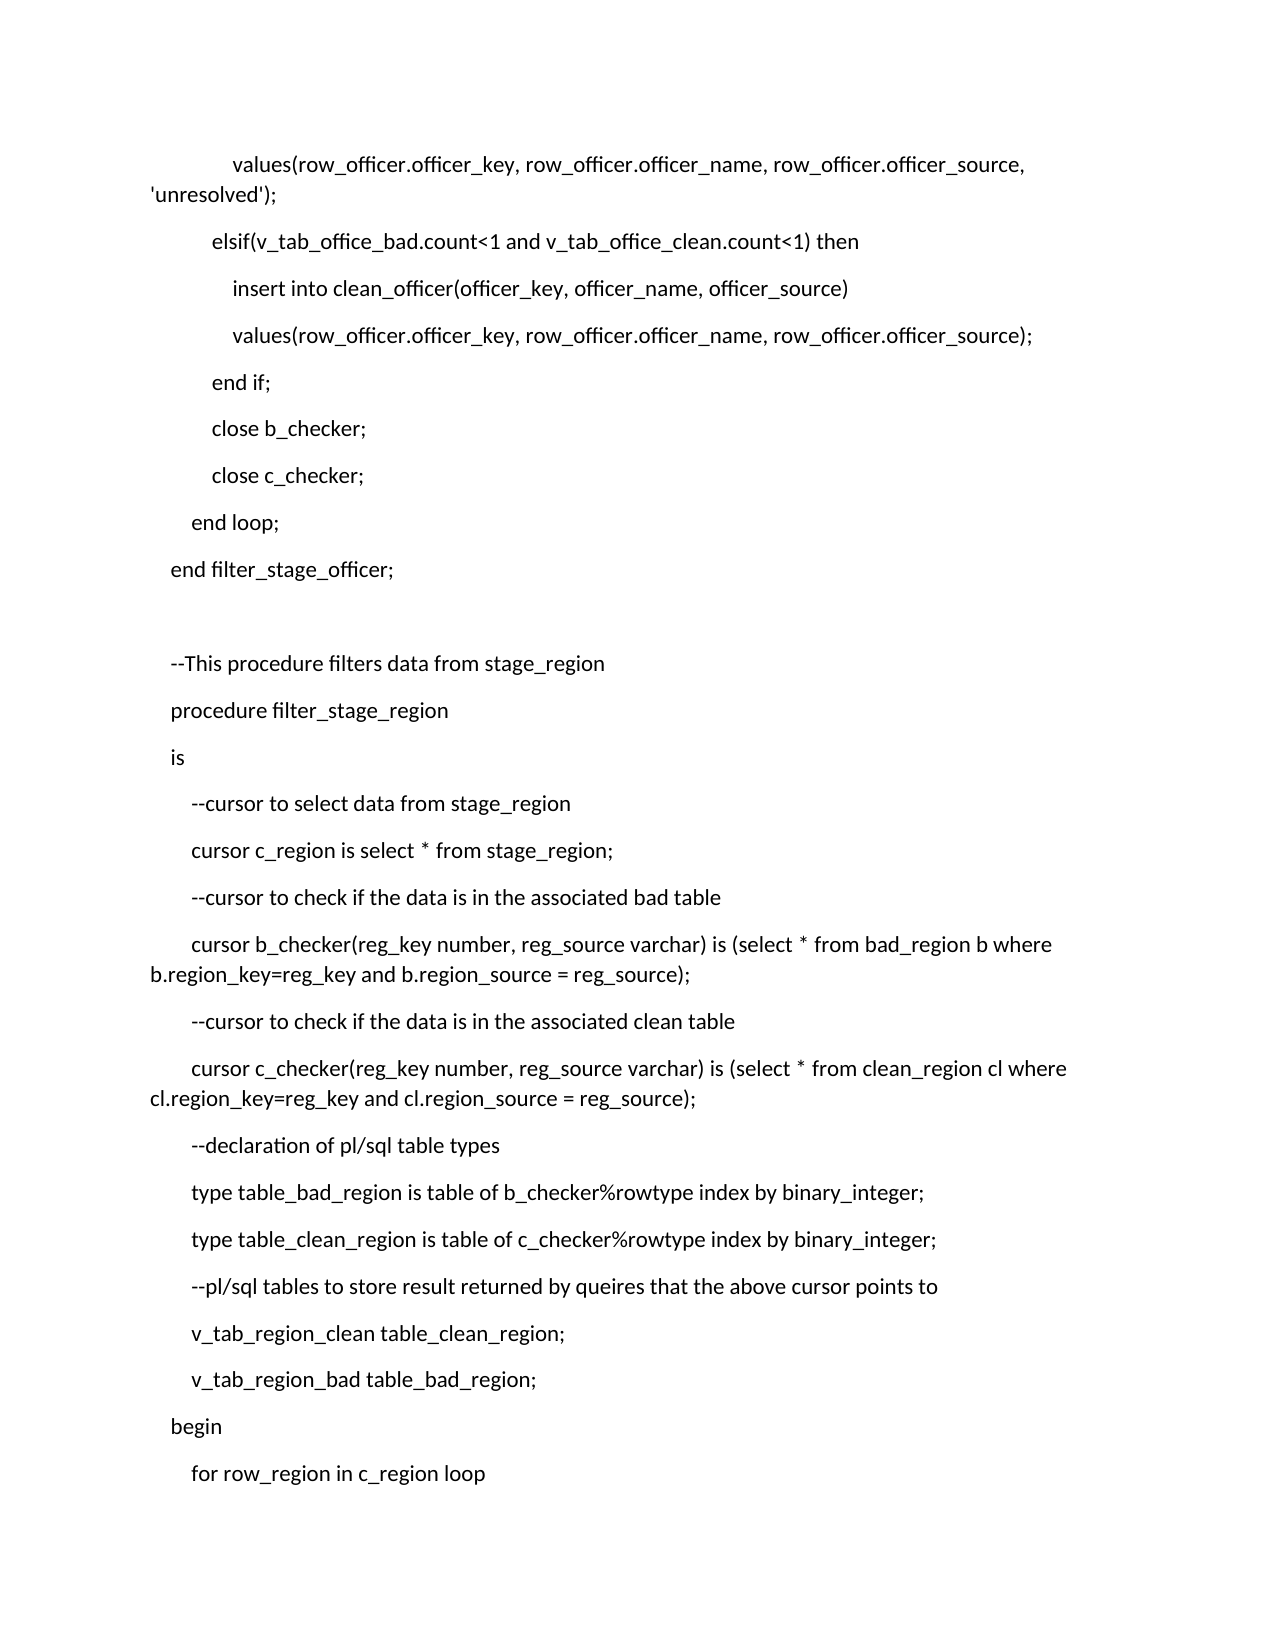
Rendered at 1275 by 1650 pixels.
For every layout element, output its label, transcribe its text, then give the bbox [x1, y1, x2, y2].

text --This procedure filters data from stage_region [150, 649, 1125, 677]
text end loop; [150, 508, 1125, 536]
text close c_checker; [150, 461, 1125, 489]
text type table_bad_region is table of b_checker%rowtype index by binary_integer; [150, 1178, 1125, 1206]
text cursor c_checker(reg_key number, reg_source varchar) is (select * from clean_region cl where cl.region_key=reg_key and cl.region_source = reg_source); [150, 1054, 1125, 1112]
text for row_region in c_region loop [150, 1459, 1125, 1487]
text values(row_officer.officer_key, row_officer.officer_name, row_officer.officer_source); [150, 321, 1125, 349]
text --declaration of pl/sql table types [150, 1131, 1125, 1159]
text close b_checker; [150, 414, 1125, 443]
text insert into clean_officer(officer_key, officer_name, officer_source) [150, 274, 1125, 302]
text --cursor to check if the data is in the associated bad table [150, 883, 1125, 911]
text is [150, 743, 1125, 771]
text elsif(v_tab_office_bad.count<1 and v_tab_office_clean.count<1) then [150, 227, 1125, 255]
text --cursor to select data from stage_region [150, 789, 1125, 818]
text --pl/sql tables to store result returned by queires that the above cursor points to [150, 1272, 1125, 1300]
text type table_clean_region is table of c_checker%rowtype index by binary_integer; [150, 1225, 1125, 1253]
text end filter_stage_officer; [150, 555, 1125, 583]
text v_tab_region_bad table_bad_region; [150, 1366, 1125, 1394]
text cursor b_checker(reg_key number, reg_source varchar) is (select * from bad_region b where b.region_key=reg_key and b.region_source = reg_source); [150, 930, 1125, 988]
text v_tab_region_clean table_clean_region; [150, 1319, 1125, 1347]
text end if; [150, 368, 1125, 396]
text begin [150, 1412, 1125, 1441]
text --cursor to check if the data is in the associated clean table [150, 1007, 1125, 1035]
text values(row_officer.officer_key, row_officer.officer_name, row_officer.officer_source, 'unresolved'); [150, 150, 1125, 208]
text cursor c_region is select * from stage_region; [150, 836, 1125, 864]
text procedure filter_stage_region [150, 696, 1125, 724]
